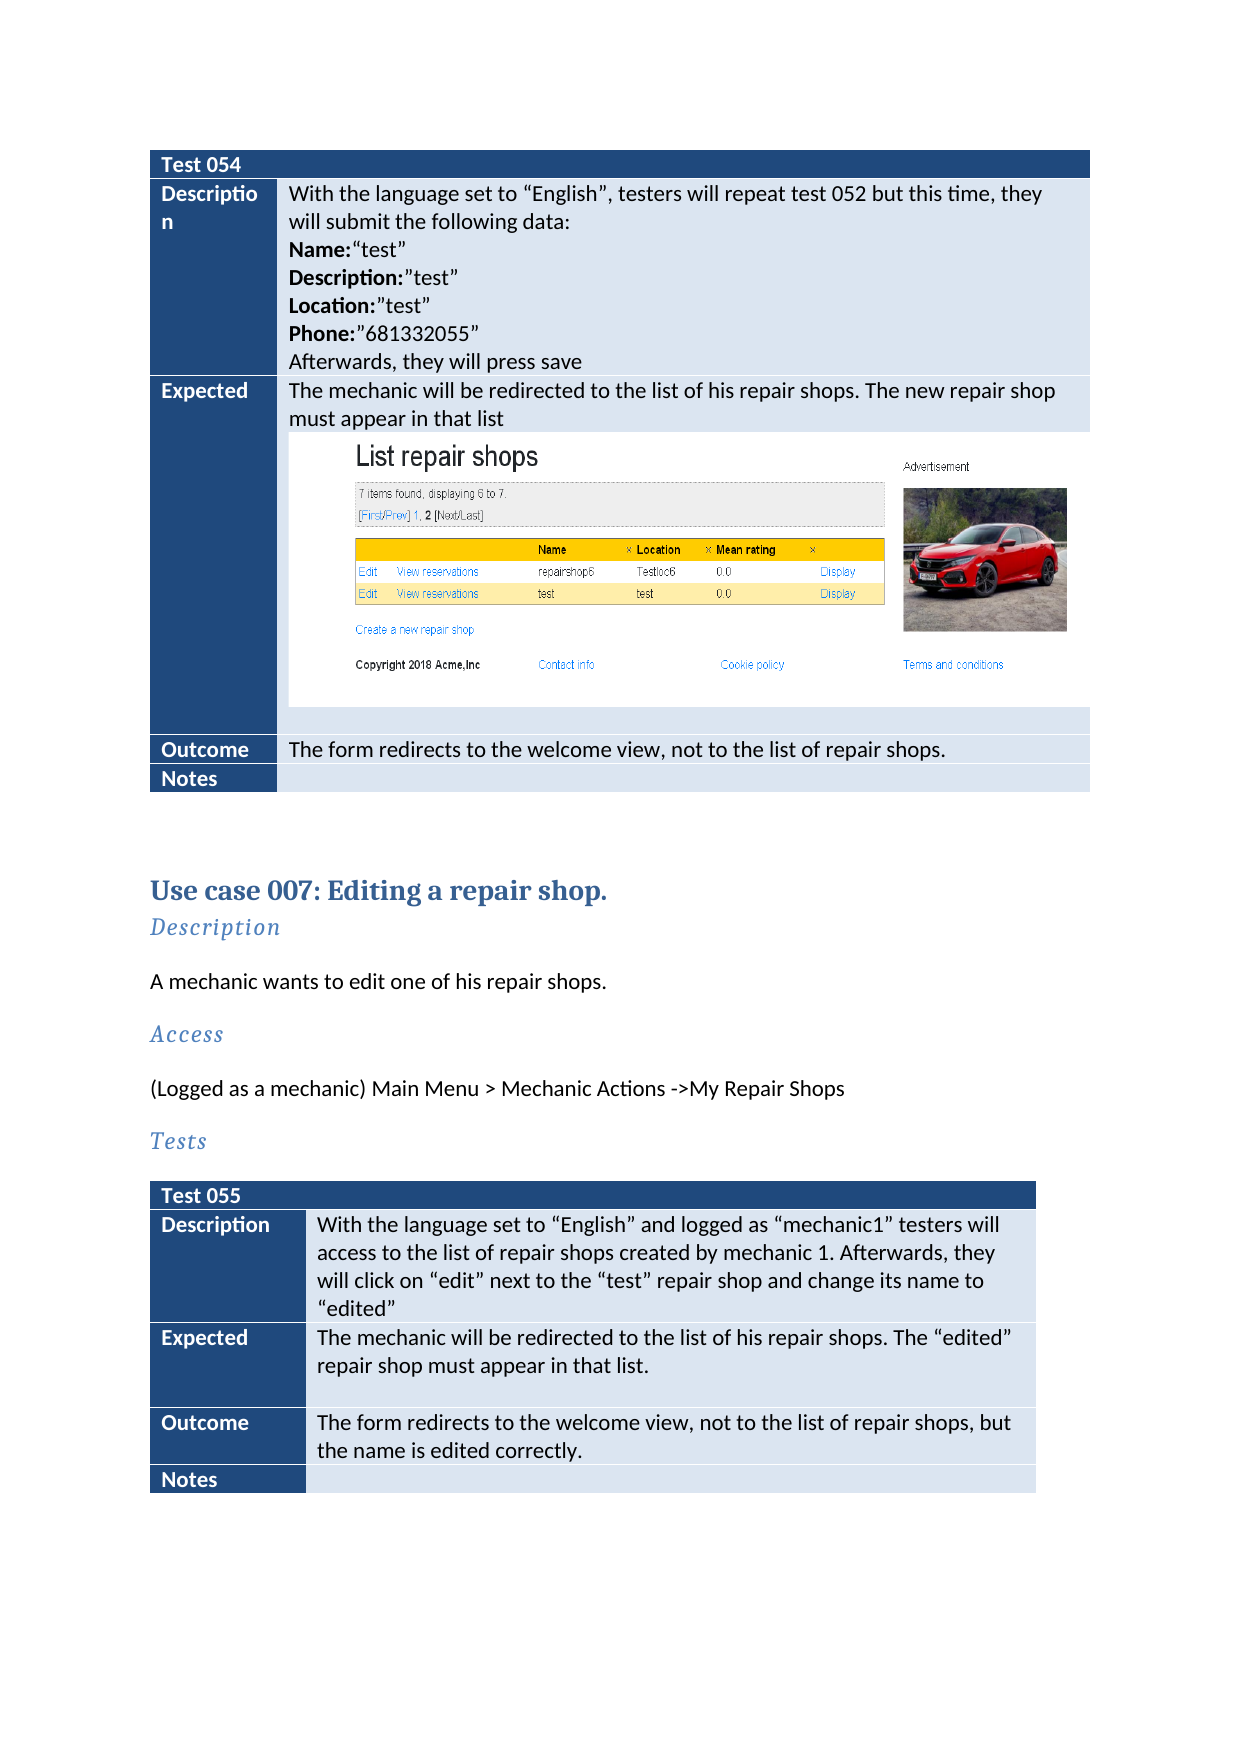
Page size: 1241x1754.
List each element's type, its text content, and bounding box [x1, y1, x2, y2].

subtitle Tests [150, 1127, 1090, 1156]
picture [288, 432, 1091, 707]
subtitle Use case 007: Editing a repair shop. [150, 874, 1090, 908]
table_cell The mechanic will be redirected to the list of his repair shops. The “edited” repair shop must appear in that list. [306, 1323, 1036, 1407]
subtitle Access [150, 1020, 1090, 1049]
table_cell Description [150, 179, 277, 375]
table_header Test 055 [150, 1181, 1036, 1209]
table_cell Expected [150, 376, 277, 734]
text A mechanic wants to edit one of his repair shops. [150, 967, 1090, 995]
table_cell With the language set to “English”, testers will repeat test 052 but this time, they will submit the following data: Name:“test” Description:”test” Location:”test” Phone:”681332055” Afterwards, they will press save [277, 179, 1090, 375]
table_cell The form redirects to the welcome view, not to the list of repair shops, but the name is edited correctly. [306, 1408, 1036, 1464]
table_cell Outcome [150, 1408, 306, 1464]
table_cell The mechanic will be redirected to the list of his repair shops. The new repair shop must appear in that list [277, 376, 1090, 734]
table_header Test 054 [150, 150, 1090, 178]
table_cell Expected [150, 1323, 306, 1407]
table_cell Notes [150, 1465, 306, 1493]
table_cell With the language set to “English” and logged as “mechanic1” testers will access to the list of repair shops created by mechanic 1. Afterwards, they will click on “edit” next to the “test” repair shop and change its name to “edited” [306, 1210, 1036, 1322]
table_cell [306, 1465, 1036, 1493]
subtitle Description [150, 913, 1090, 942]
table_cell Outcome [150, 735, 277, 763]
text (Logged as a mechanic) Main Menu > Mechanic Actions ->My Repair Shops [150, 1074, 1090, 1102]
table_cell The form redirects to the welcome view, not to the list of repair shops. [277, 735, 1090, 763]
table_cell Description [150, 1210, 306, 1322]
table_cell [277, 764, 1090, 792]
table_cell Notes [150, 764, 277, 792]
